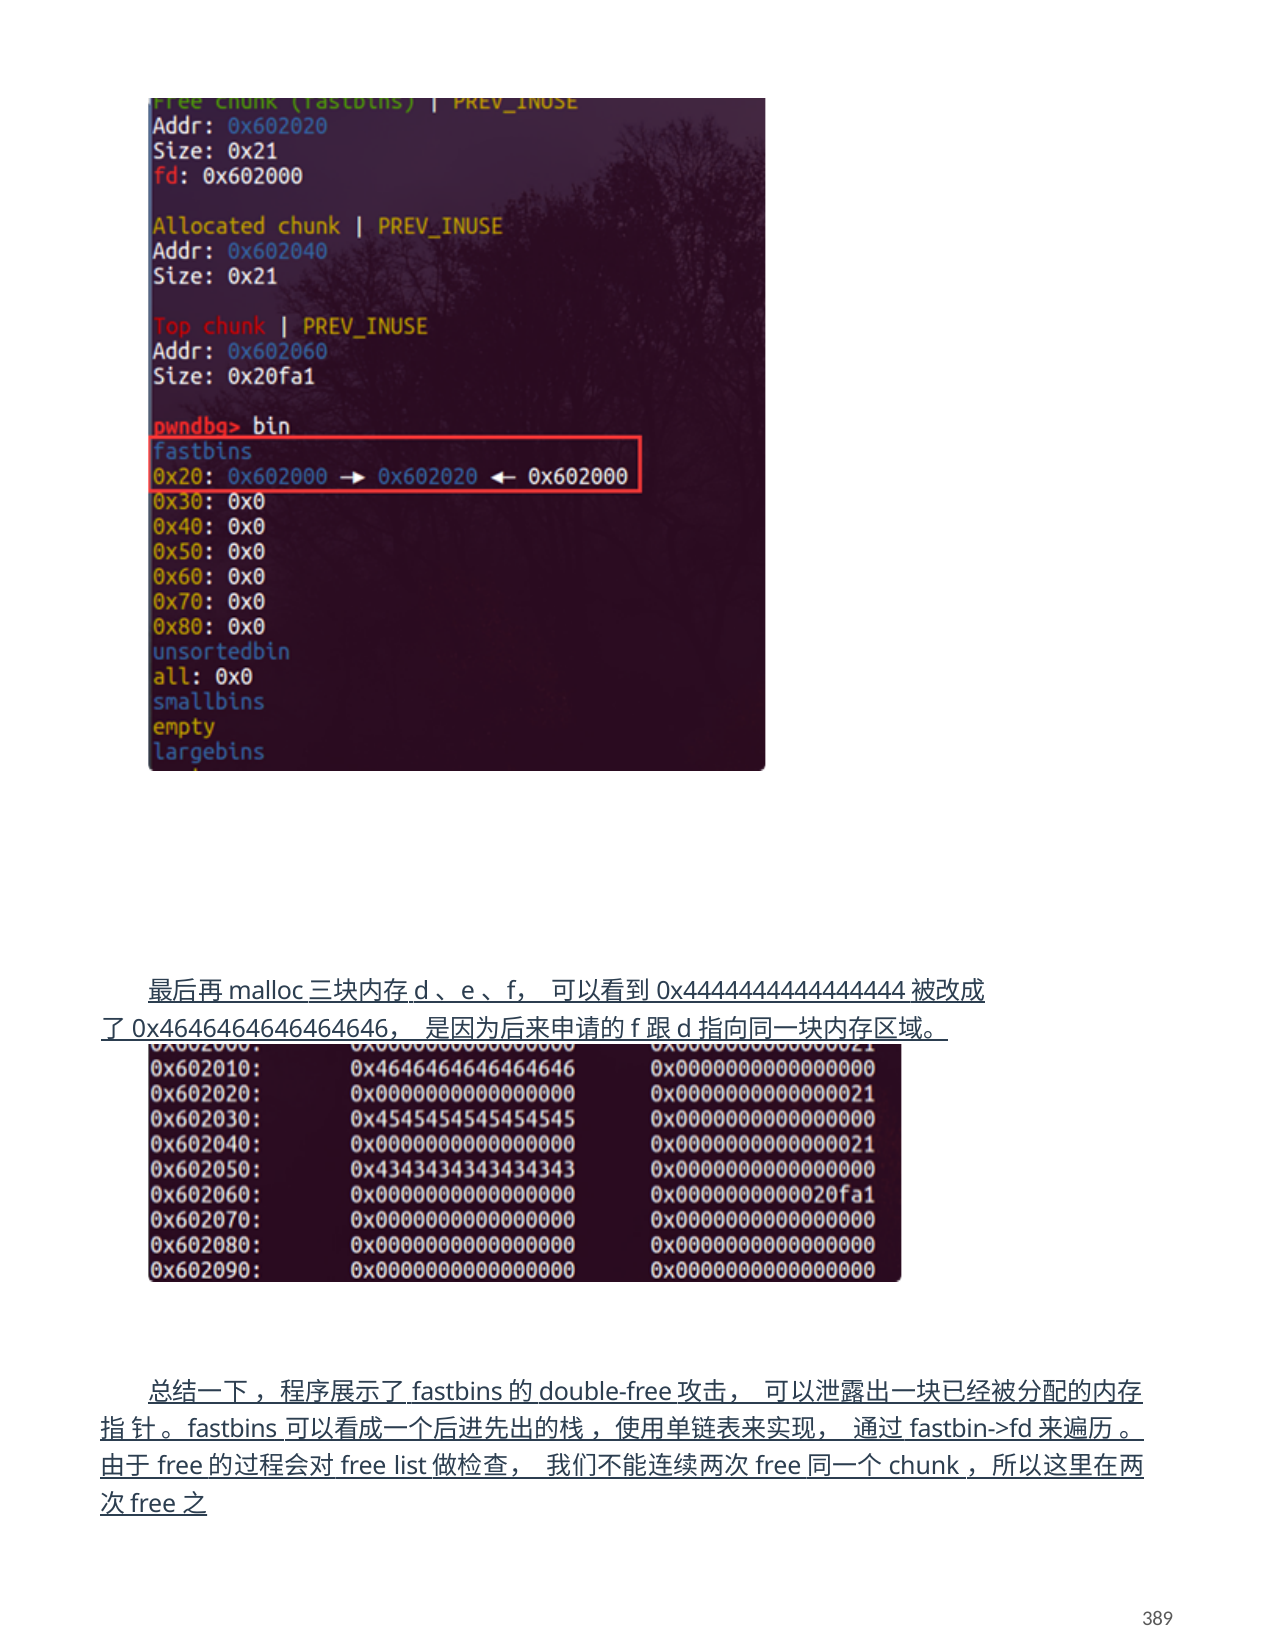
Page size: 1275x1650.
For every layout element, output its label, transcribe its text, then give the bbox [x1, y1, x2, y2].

picture [148, 98, 766, 771]
text 总结⼀下 ，程序展示了fastbins的double-free攻击， 可以泄露出⼀块已经被分配的内存指 针 。fastbins 可以看成⼀个后进先出的栈 ，使用单链表来实现， 通过fastbin->fd来遍历 。由于 free的过程会对free list做检查， 我们不能连续两次free同⼀个chunk ，所以这里在两次free 之 [100, 1440, 1144, 1477]
text 最后再malloc三块内存d 、e 、f， 可以看到0x4444444444444444被改成了 0x4646464646464646， 是因为后来申请的 f 跟 d 指向同⼀块内存区域。 [101, 970, 986, 1045]
text 总结⼀下 ，程序展示了fastbins的double-free攻击， 可以泄露出⼀块已经被分配的内存指 针 。fastbins 可以看成⼀个后进先出的栈 ，使用单链表来实现， 通过fastbin->fd来遍历 。由于 free的过程会对free list做检查， 我们不能连续两次free同⼀个chunk ，所以这里在两次free 之 [100, 1478, 1144, 1519]
text 总结⼀下 ，程序展示了fastbins的double-free攻击， 可以泄露出⼀块已经被分配的内存指 针 。fastbins 可以看成⼀个后进先出的栈 ，使用单链表来实现， 通过fastbin->fd来遍历 。由于 free的过程会对free list做检查， 我们不能连续两次free同⼀个chunk ，所以这里在两次free 之 [100, 1371, 1144, 1439]
picture [148, 1044, 902, 1282]
